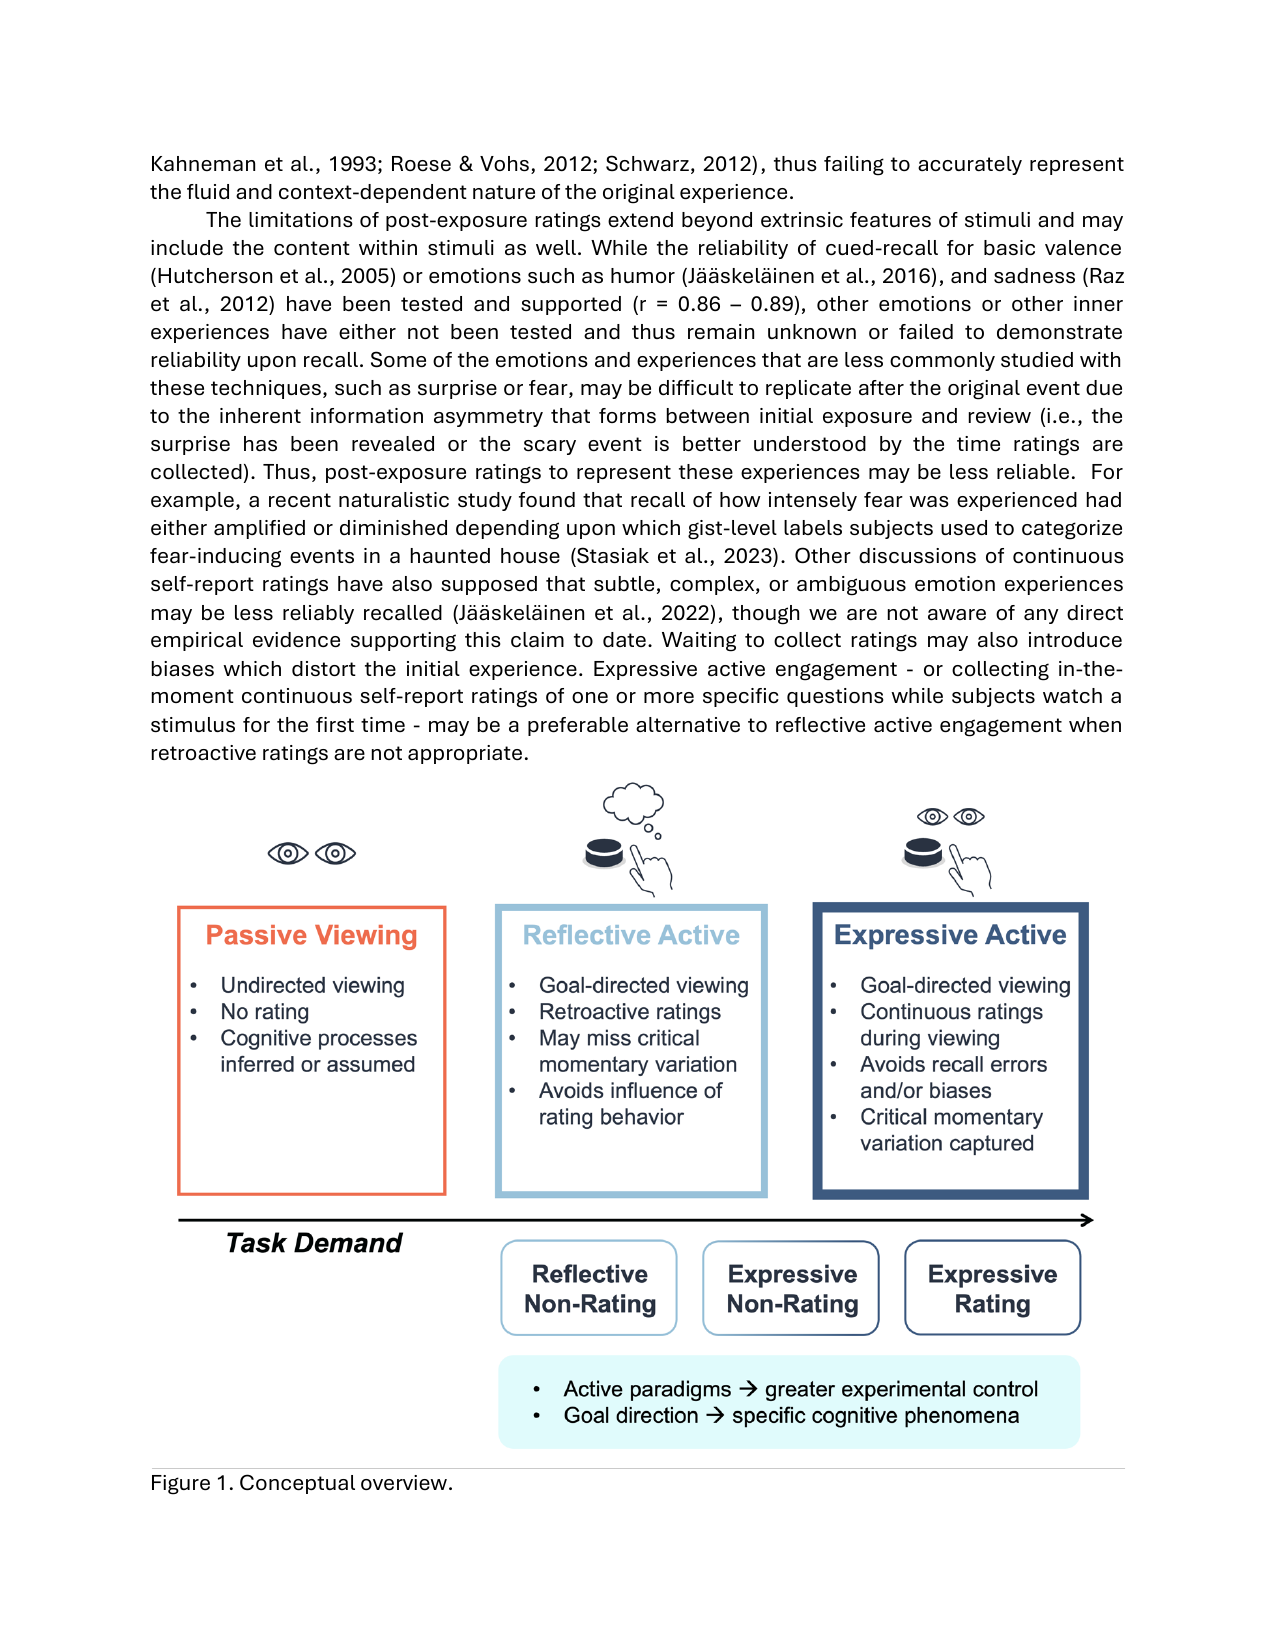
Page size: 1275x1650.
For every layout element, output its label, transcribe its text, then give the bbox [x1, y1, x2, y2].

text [150, 150, 1125, 206]
text The limitations of post-exposure ratings extend beyond extrinsic features of stimuli and may include the content within stimuli as well. While the reliability of cued-recall for basic valence (Hutcherson et al., 2005) or emotions such as humor (Jääskeläinen et al., 2016), and sadness (Raz et al., 2012) have been tested and supported (r = 0.86 – 0.89), other emotions or other inner experiences have either not been tested and thus remain unknown or failed to demonstrate reliability upon recall. Some of the emotions and experiences that are less commonly studied with these techniques, such as surprise or fear, may be difficult to replicate after the original event due to the inherent information asymmetry that forms between initial exposure and review (i.e., the surprise has been revealed or the scary event is better understood by the time ratings are collected). Thus, post-exposure ratings to represent these experiences may be less reliable. For example, a recent naturalistic study found that recall of how intensely fear was experienced had either amplified or diminished depending upon which gist-level labels subjects used to categorize fear-inducing events in a haunted house (Stasiak et al., 2023). Other discussions of continuous self-report ratings have also supposed that subtle, complex, or ambiguous emotion experiences may be less reliably recalled (Jääskeläinen et al., 2022), though we are not aware of any direct empirical evidence supporting this claim to date. Waiting to collect ratings may also introduce biases which distort the initial experience. Expressive active engagement - or collecting in-the-moment continuous self-report ratings of one or more specific questions while subjects watch a stimulus for the first time - may be a preferable alternative to reflective active engagement when retroactive ratings are not appropriate. [150, 206, 1125, 766]
picture [150, 766, 1125, 1469]
text Figure 1. Conceptual overview. [150, 1469, 1125, 1497]
